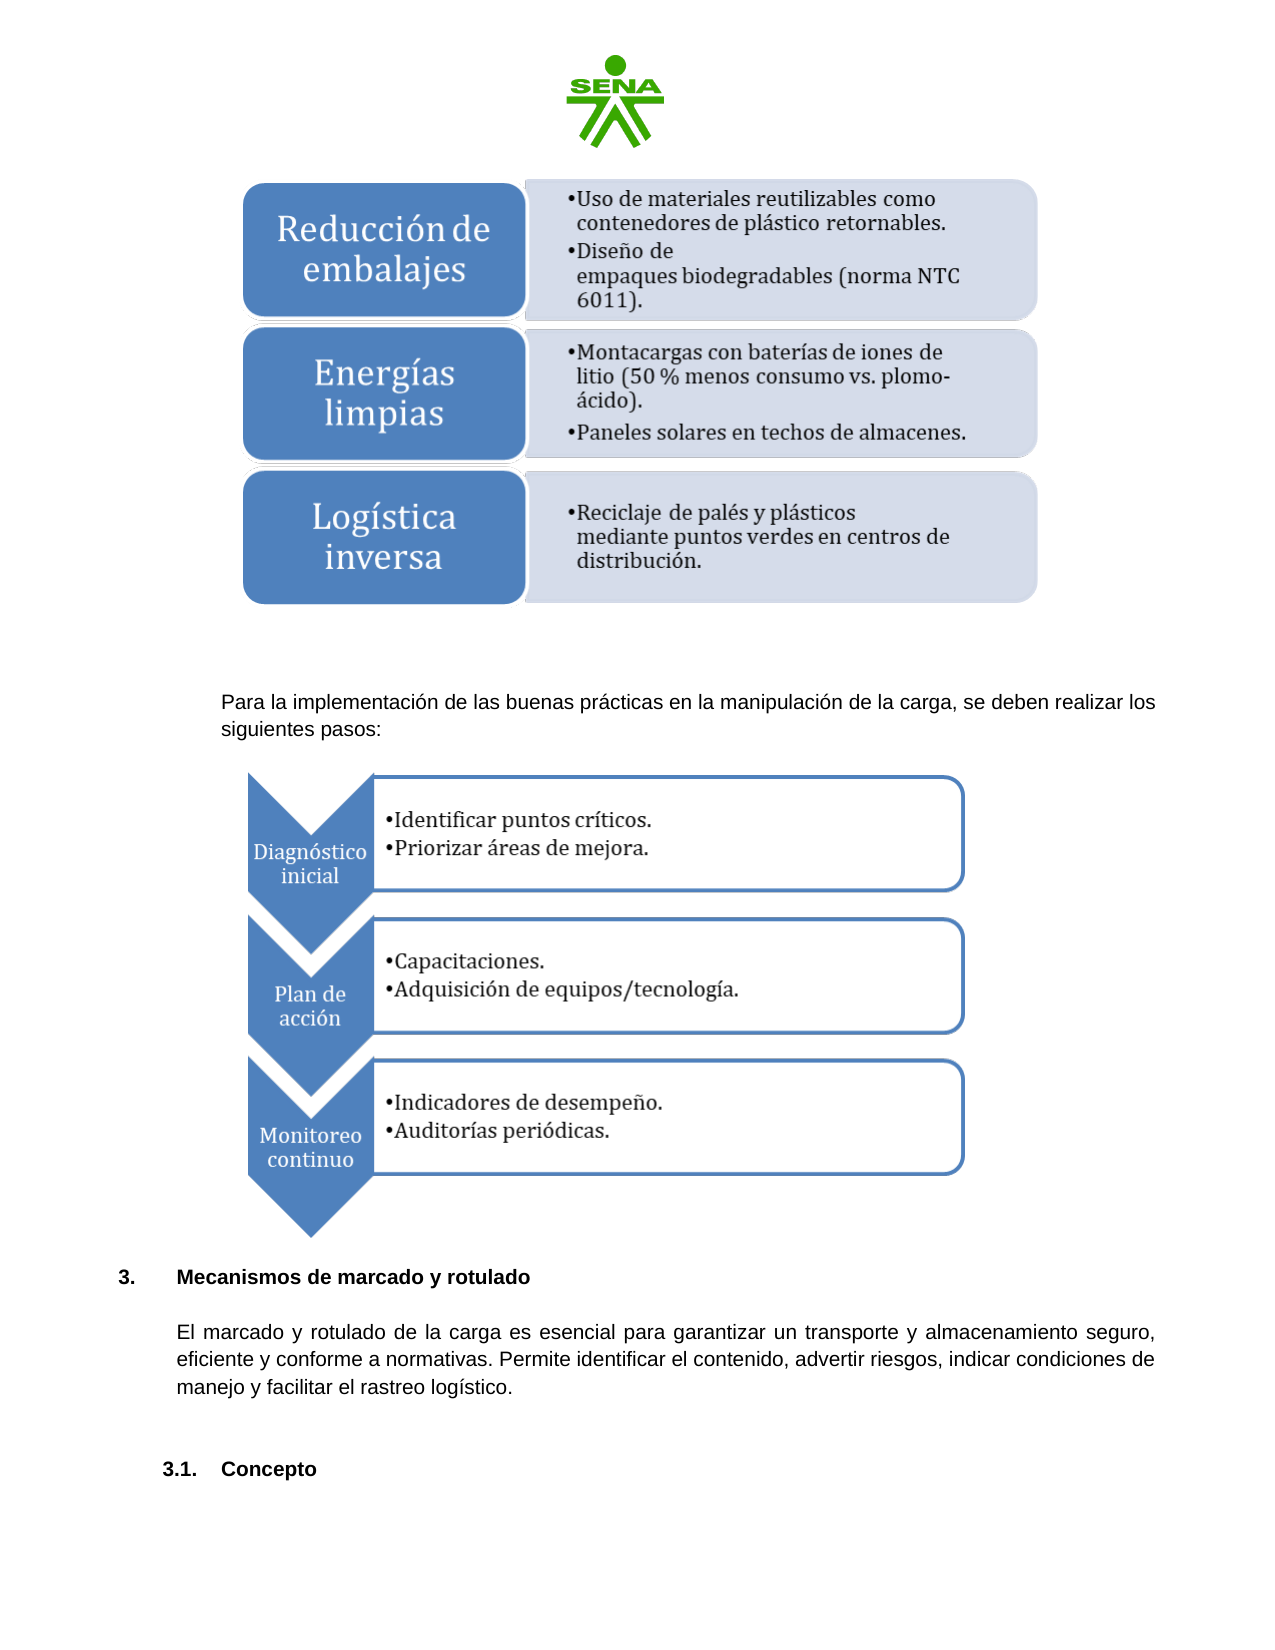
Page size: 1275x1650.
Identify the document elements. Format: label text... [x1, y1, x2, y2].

list Para la implementación de las buenas prácticas en la manipulación de la carga, se deben realizar los siguientes pasos: [221, 690, 1157, 741]
picture [566, 55, 664, 148]
list Mecanismos de marcado y rotulado [118, 1265, 1157, 1289]
list Concepto [162, 1457, 1157, 1481]
list El marcado y rotulado de la carga es esencial para garantizar un transporte y almacenamiento seguro, eficiente y conforme a normativas. Permite identificar el contenido, advertir riesgos, indicar condiciones de manejo y facilitar el rastreo logístico. [176, 1320, 1157, 1399]
